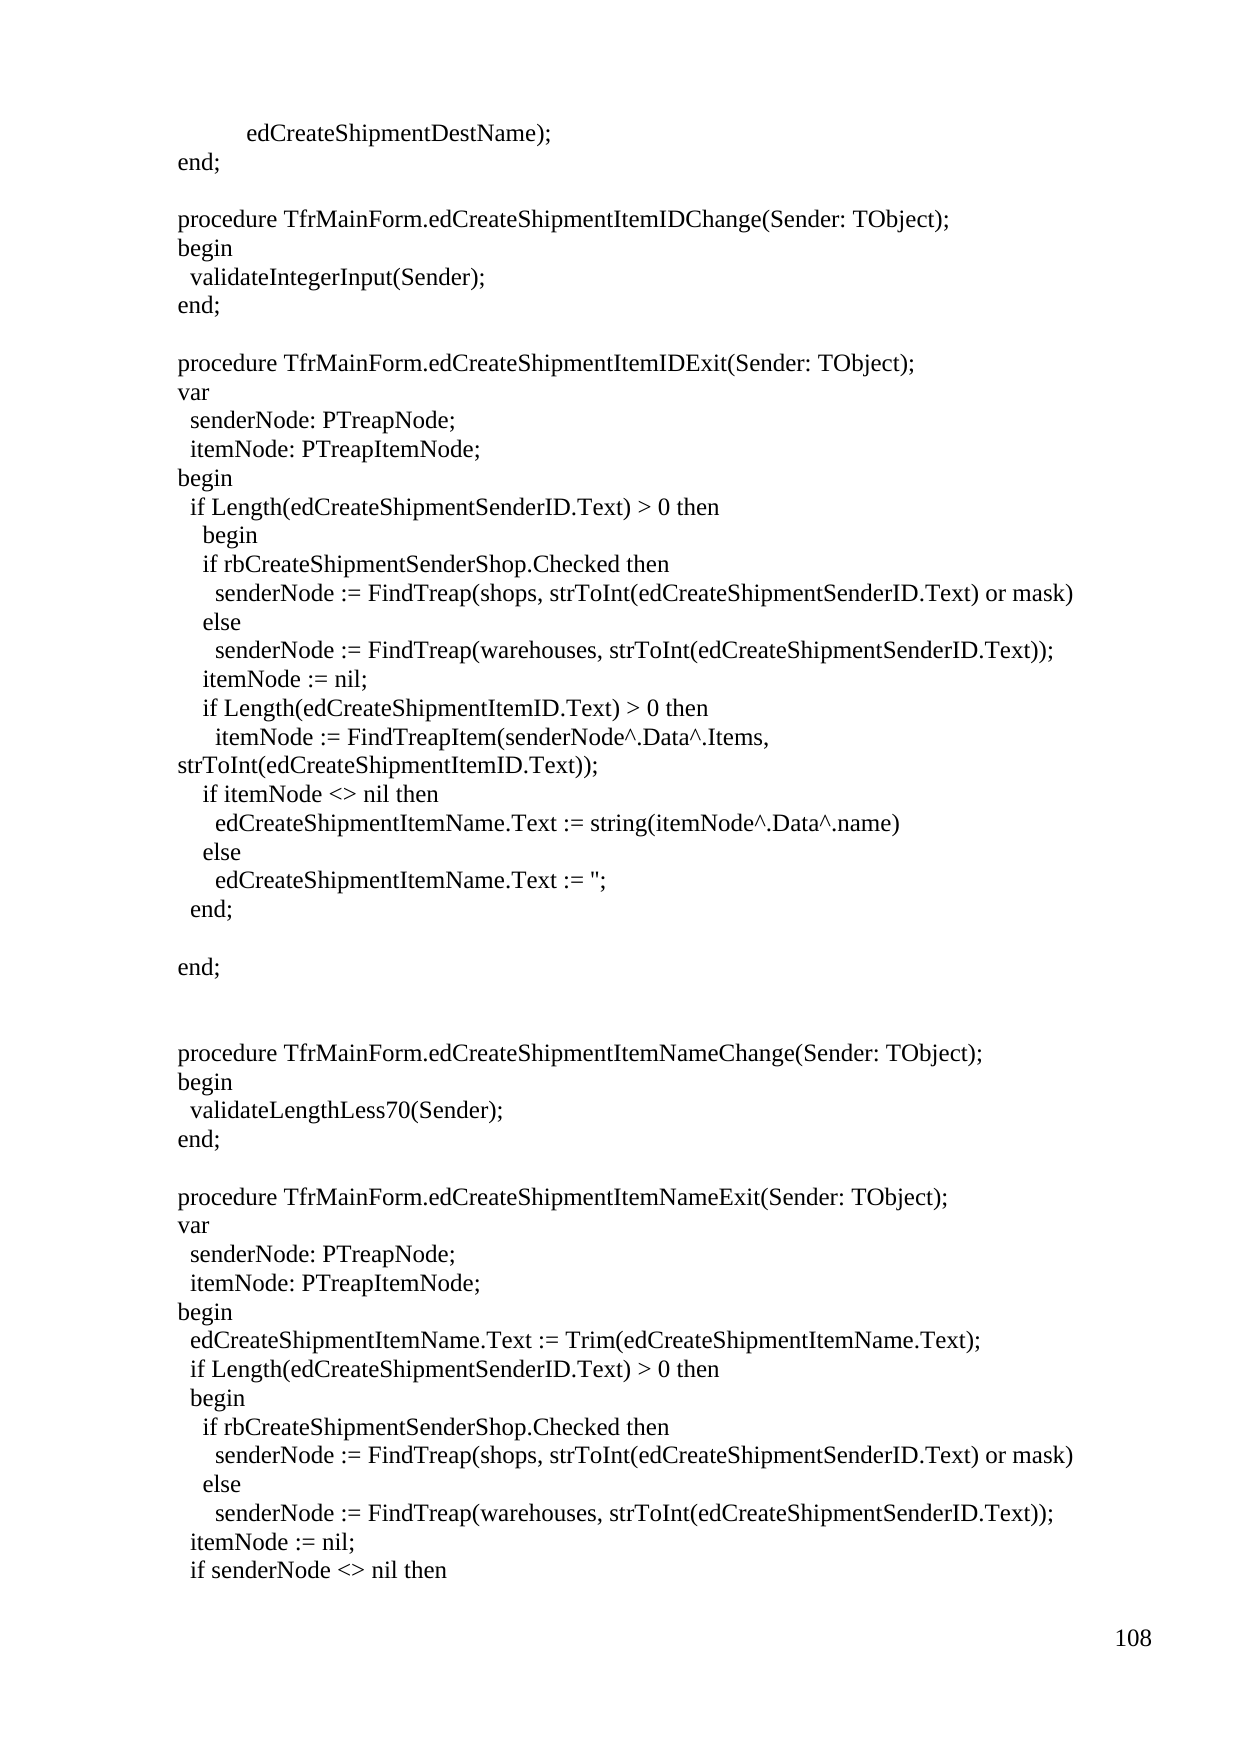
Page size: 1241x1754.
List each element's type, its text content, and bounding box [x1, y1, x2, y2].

text procedure TfrMainForm.edCreateShipmentItemNameExit(Sender: TObject); [177, 1182, 1152, 1211]
text senderNode := FindTreap(warehouses, strToInt(edCreateShipmentSenderID.Text)); [177, 1498, 1152, 1527]
text itemNode: PTreapItemNode; [177, 434, 1152, 463]
text itemNode := nil; [177, 664, 1152, 693]
text begin [177, 1297, 1152, 1326]
text end; [177, 894, 1152, 923]
text if rbCreateShipmentSenderShop.Checked then [177, 1412, 1152, 1441]
text begin [177, 233, 1152, 262]
text procedure TfrMainForm.edCreateShipmentItemNameChange(Sender: TObject); [177, 1038, 1152, 1067]
text if Length(edCreateShipmentItemID.Text) > 0 then [177, 693, 1152, 722]
text var [177, 377, 1152, 406]
text itemNode := nil; [177, 1527, 1152, 1556]
text if Length(edCreateShipmentSenderID.Text) > 0 then [177, 492, 1152, 521]
text procedure TfrMainForm.edCreateShipmentItemIDChange(Sender: TObject); [177, 204, 1152, 233]
text edCreateShipmentDestName); [177, 118, 1152, 147]
text begin [177, 521, 1152, 549]
text else [177, 837, 1152, 866]
text end; [177, 1124, 1152, 1153]
text if rbCreateShipmentSenderShop.Checked then [177, 549, 1152, 578]
text itemNode: PTreapItemNode; [177, 1268, 1152, 1297]
text var [177, 1211, 1152, 1239]
text if itemNode <> nil then [177, 779, 1152, 808]
text itemNode := FindTreapItem(senderNode^.Data^.Items, strToInt(edCreateShipmentItemID.Text)); [177, 722, 1152, 779]
text procedure TfrMainForm.edCreateShipmentItemIDExit(Sender: TObject); [177, 348, 1152, 377]
text if senderNode <> nil then [177, 1556, 1152, 1584]
text senderNode: PTreapNode; [177, 406, 1152, 434]
text edCreateShipmentItemName.Text := ''; [177, 866, 1152, 894]
text else [177, 607, 1152, 636]
text senderNode := FindTreap(shops, strToInt(edCreateShipmentSenderID.Text) or mask) [177, 1441, 1152, 1469]
text validateIntegerInput(Sender); [177, 262, 1152, 291]
text end; [177, 291, 1152, 319]
text begin [177, 1383, 1152, 1412]
text end; [177, 952, 1152, 981]
text senderNode := FindTreap(shops, strToInt(edCreateShipmentSenderID.Text) or mask) [177, 578, 1152, 607]
text end; [177, 147, 1152, 176]
text edCreateShipmentItemName.Text := string(itemNode^.Data^.name) [177, 808, 1152, 837]
text begin [177, 1067, 1152, 1096]
text validateLengthLess70(Sender); [177, 1096, 1152, 1124]
text if Length(edCreateShipmentSenderID.Text) > 0 then [177, 1354, 1152, 1383]
text begin [177, 463, 1152, 492]
text senderNode := FindTreap(warehouses, strToInt(edCreateShipmentSenderID.Text)); [177, 636, 1152, 664]
text else [177, 1469, 1152, 1498]
text senderNode: PTreapNode; [177, 1239, 1152, 1268]
text edCreateShipmentItemName.Text := Trim(edCreateShipmentItemName.Text); [177, 1326, 1152, 1354]
